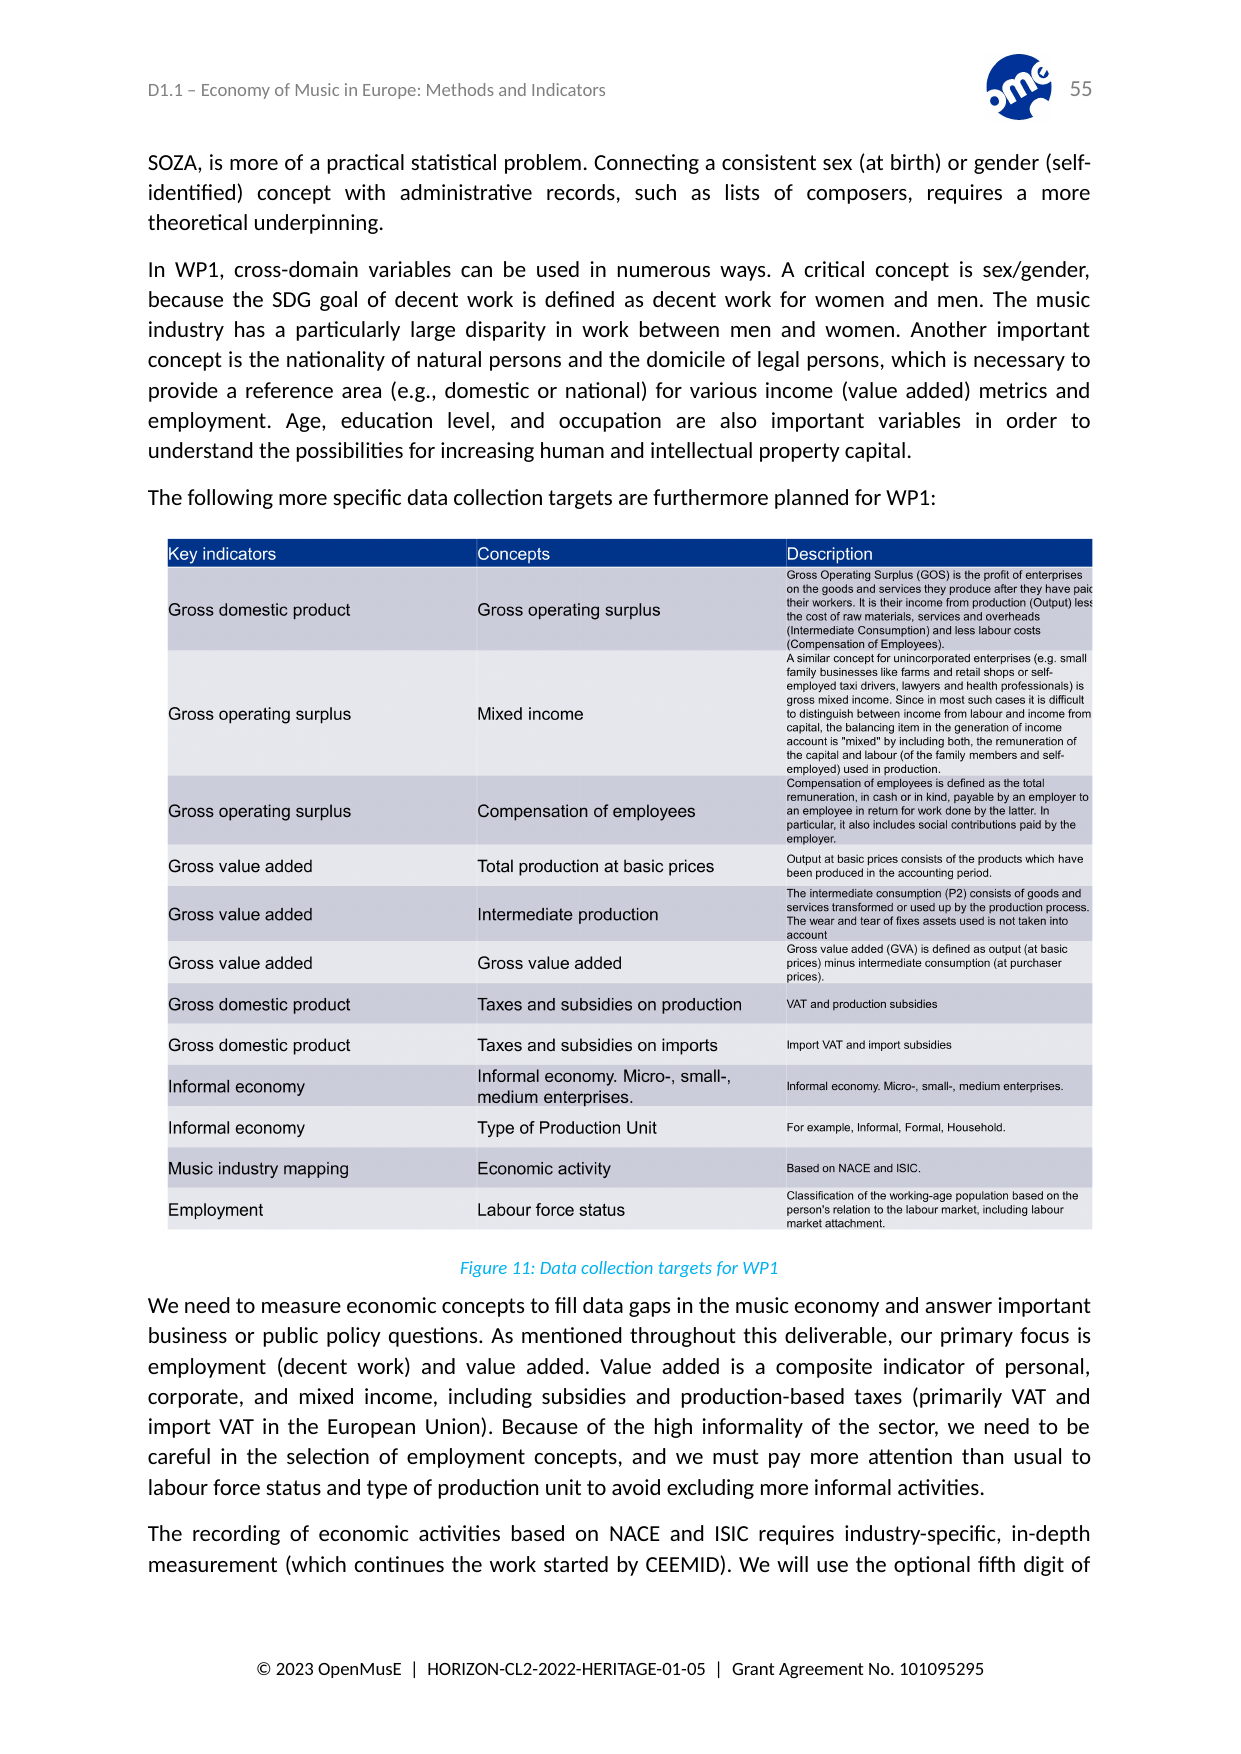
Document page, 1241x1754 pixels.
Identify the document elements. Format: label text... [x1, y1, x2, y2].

text In WP1, cross-domain variables can be used in numerous ways. A critical concept is sex/gender, because the SDG goal of decent work is defined as decent work for women and men. The music industry has a particularly large disparity in work between men and women. Another important concept is the nationality of natural persons and the domicile of legal persons, which is necessary to provide a reference area (e.g., domestic or national) for various income (value added) metrics and employment. Age, education level, and occupation are also important variables in order to understand the possibilities for increasing human and intellectual property capital. [148, 255, 1093, 464]
text The following more specific data collection targets are furthermore planned for WP1: [148, 483, 1093, 511]
picture [158, 530, 1093, 1238]
table_header Figure 11: Data collection targets for WP1 [148, 530, 1093, 1291]
picture [985, 52, 1053, 122]
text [148, 1519, 1093, 1578]
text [148, 148, 1093, 236]
text We need to measure economic concepts to fill data gaps in the music economy and answer important business or public policy questions. As mentioned throughout this deliverable, our primary focus is employment (decent work) and value added. Value added is a composite indicator of personal, corporate, and mixed income, including subsidies and production-based taxes (primarily VAT and import VAT in the European Union). Because of the high informality of the sector, we need to be careful in the selection of employment concepts, and we must pay more attention than usual to labour force status and type of production unit to avoid excluding more informal activities. [148, 1291, 1093, 1501]
